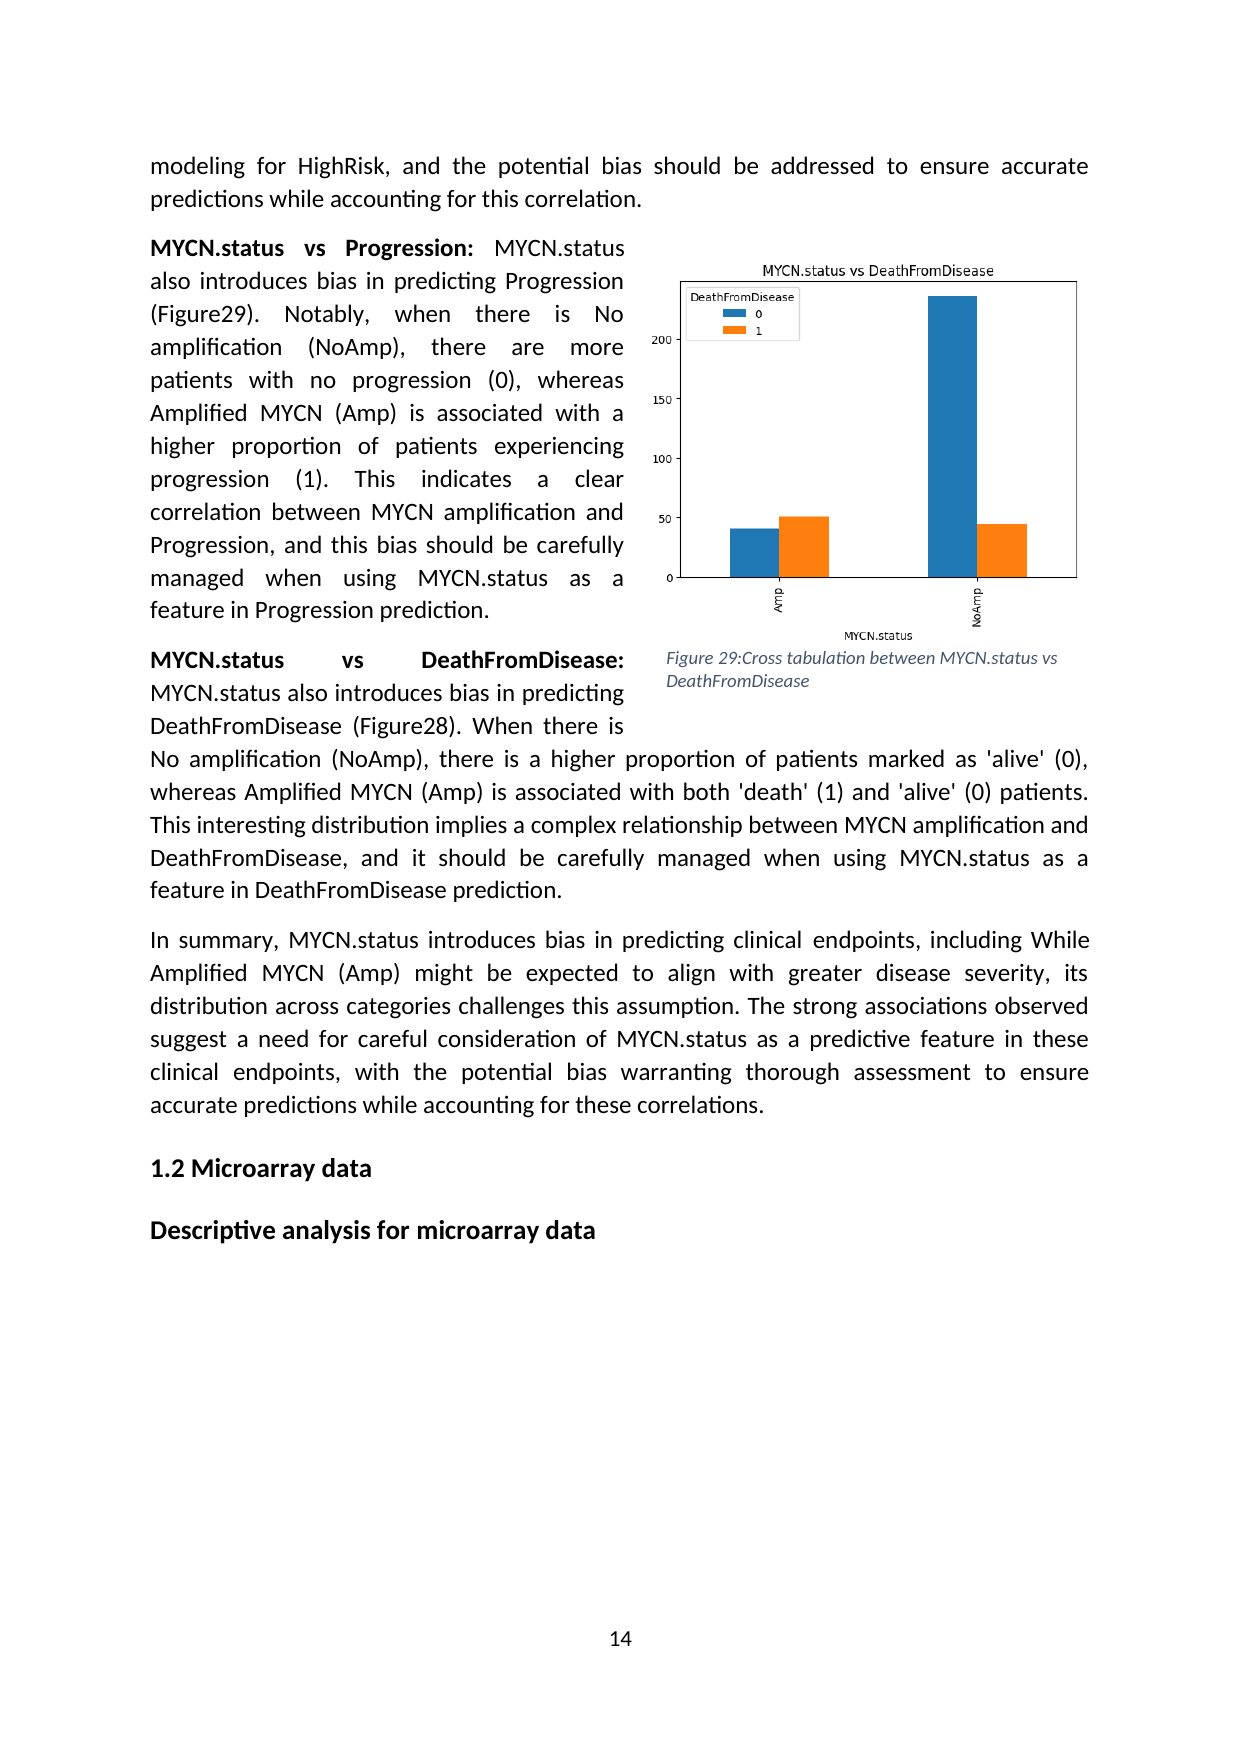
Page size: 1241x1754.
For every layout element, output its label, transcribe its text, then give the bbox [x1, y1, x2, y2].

text 1.2 Microarray data [150, 1151, 1090, 1184]
picture [643, 256, 1084, 649]
text MYCN.status vs DeathFromDisease: MYCN.status also introduces bias in predicting DeathFromDisease (Figure28). When there is No amplification (NoAmp), there is a higher proportion of patients marked as 'alive' (0), whereas Amplified MYCN (Amp) is associated with both 'death' (1) and 'alive' (0) patients. This interesting distribution implies a complex relationship between MYCN amplification and DeathFromDisease, and it should be carefully managed when using MYCN.status as a feature in DeathFromDisease prediction. [150, 644, 1090, 905]
text In summary, MYCN.status introduces bias in predicting clinical endpoints, including While Amplified MYCN (Amp) might be expected to align with greater disease severity, its distribution across categories challenges this assumption. The strong associations observed suggest a need for careful consideration of MYCN.status as a predictive feature in these clinical endpoints, with the potential bias warranting thorough assessment to ensure accurate predictions while accounting for these correlations. [150, 924, 1090, 1119]
text Descriptive analysis for microarray data [150, 1213, 1090, 1246]
